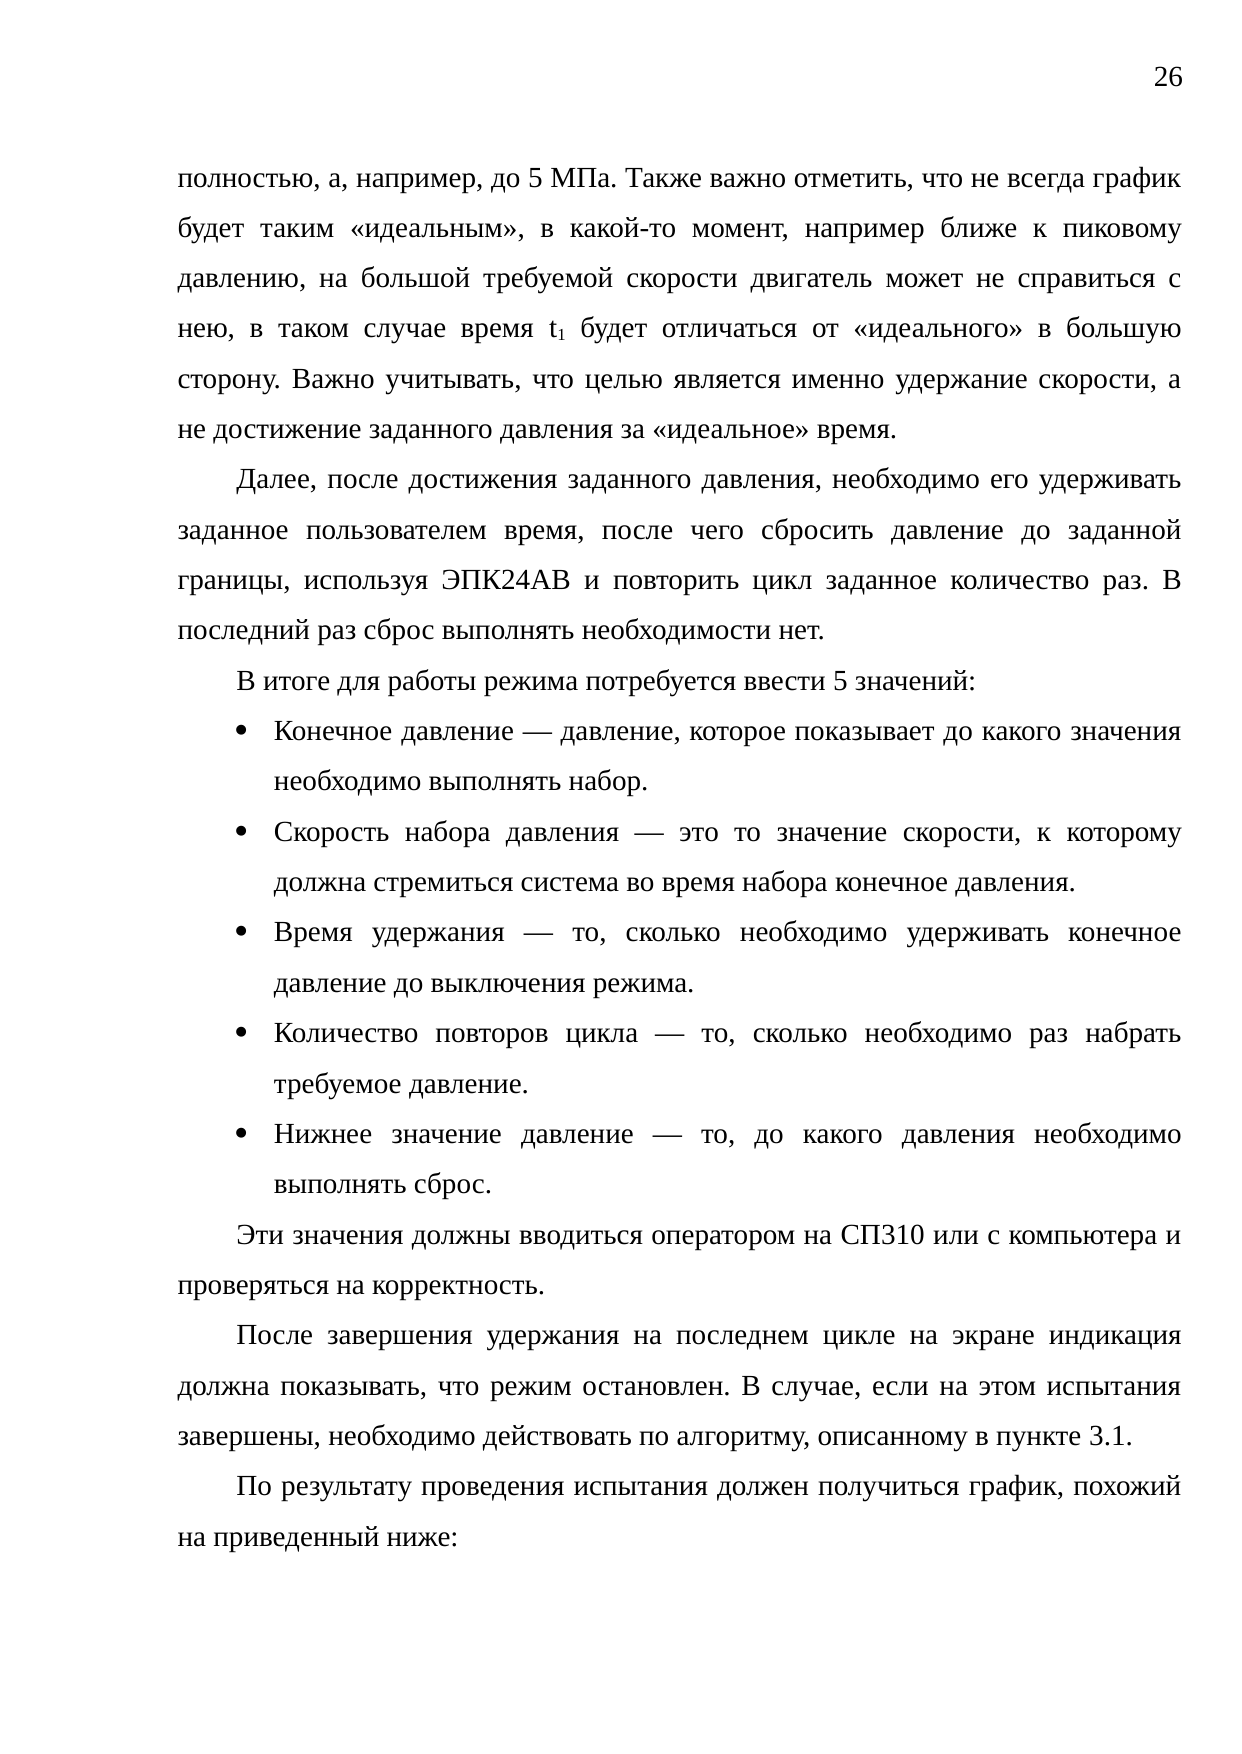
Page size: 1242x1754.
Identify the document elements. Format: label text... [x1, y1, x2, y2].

list Время удержания — то, сколько необходимо удерживать конечное давление до выключения режима. [236, 914, 1183, 998]
list Конечное давление — давление, которое показывает до какого значения необходимо выполнять набор. [236, 713, 1183, 797]
text В итоге для работы режима потребуется ввести 5 значений: [177, 663, 1183, 696]
list Количество повторов цикла — то, сколько необходимо раз набрать требуемое давление. [236, 1015, 1183, 1099]
text Далее, после достижения заданного давления, необходимо его удерживать заданное пользователем время, после чего сбросить давление до заданной границы, используя ЭПК24АВ и повторить цикл заданное количество раз. В последний раз сброс выполнять необходимости нет. [177, 462, 1183, 646]
text После завершения удержания на последнем цикле на экране индикация должна показывать, что режим остановлен. В случае, если на этом испытания завершены, необходимо действовать по алгоритму, описанному в пункте 3.1. [177, 1317, 1183, 1452]
list Скорость набора давления — это то значение скорости, к которому должна стремиться система во время набора конечное давления. [236, 814, 1183, 898]
text Эти значения должны вводиться оператором на СП310 или с компьютера и проверяться на корректность. [177, 1217, 1183, 1301]
text По результату проведения испытания должен получиться график, похожий на приведенный ниже: [177, 1468, 1183, 1552]
list Нижнее значение давление — то, до какого давления необходимо выполнять сброс. [236, 1116, 1183, 1200]
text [177, 160, 1183, 445]
